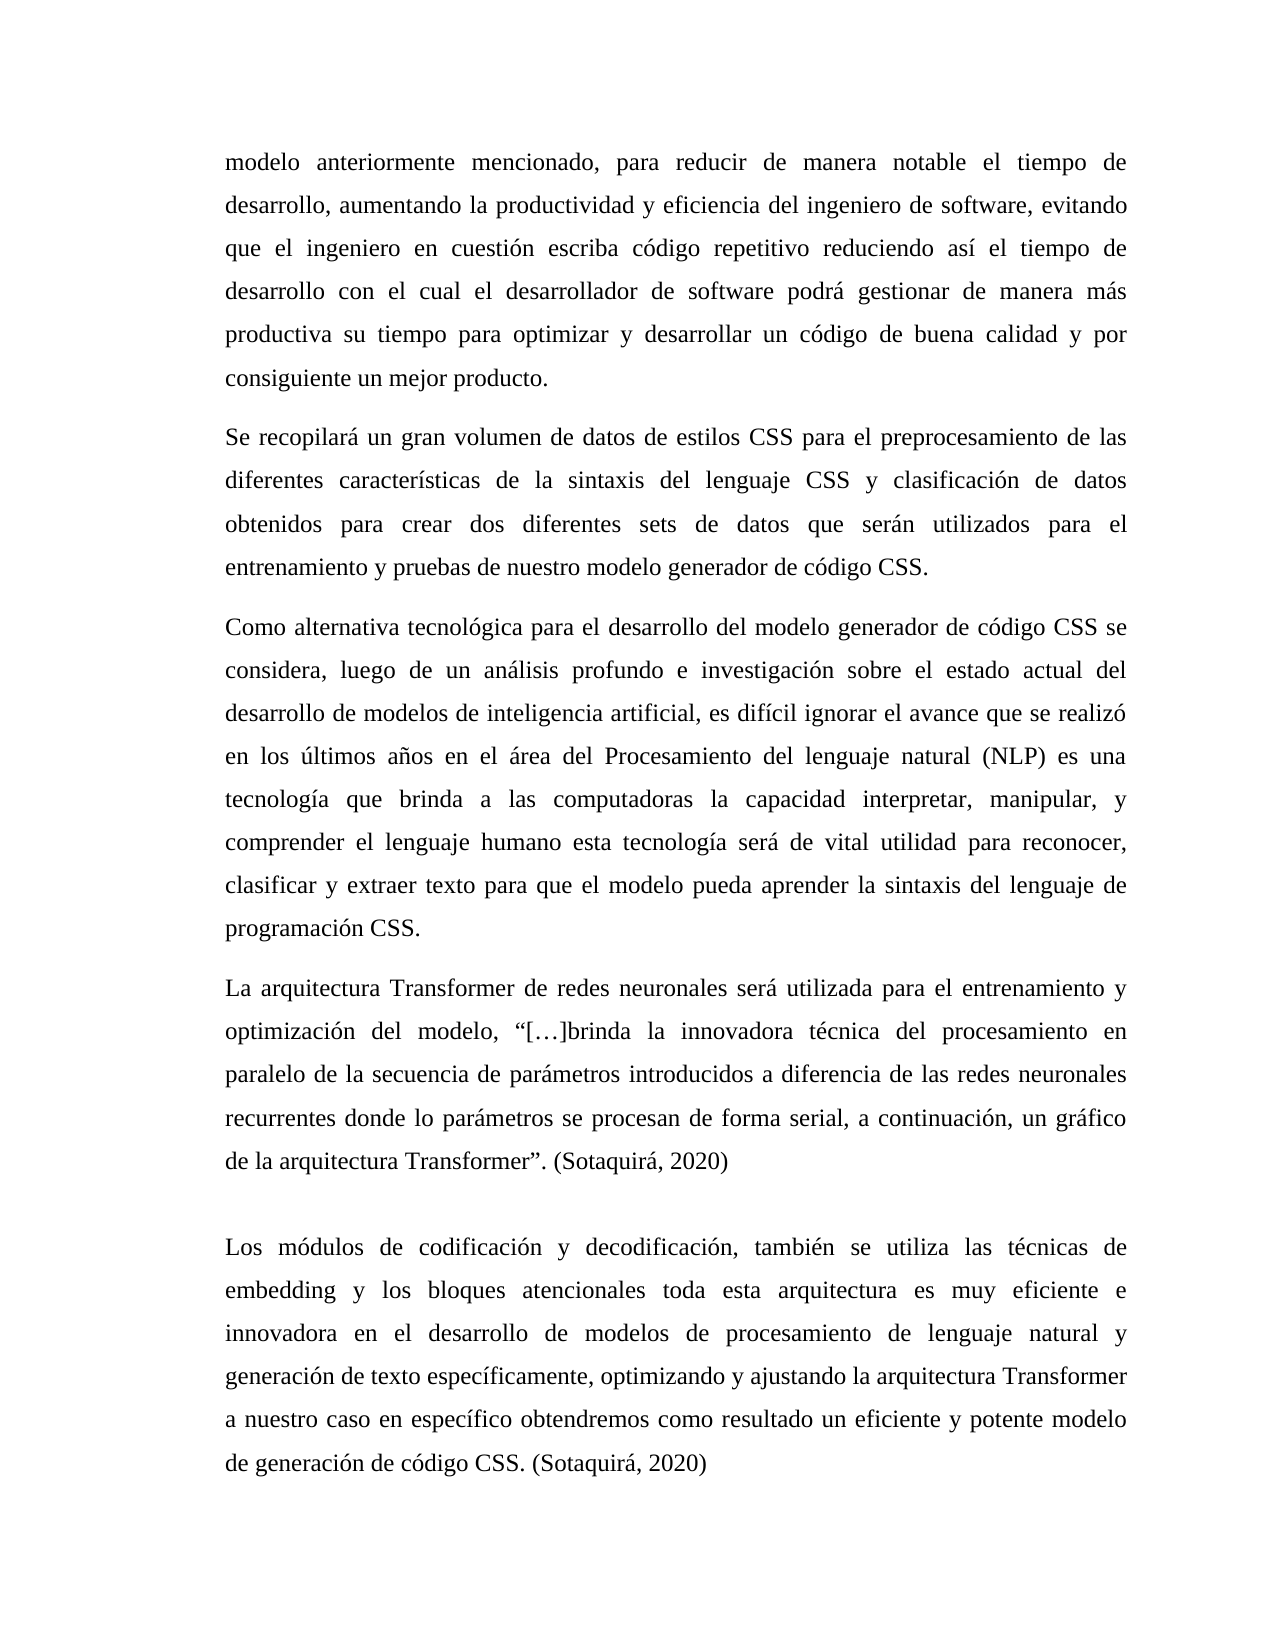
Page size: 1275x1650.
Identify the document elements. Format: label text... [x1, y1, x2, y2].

list Los módulos de codificación y decodificación, también se utiliza las técnicas de embedding y los bloques atencionales toda esta arquitectura es muy eficiente e innovadora en el desarrollo de modelos de procesamiento de lenguaje natural y generación de texto específicamente, optimizando y ajustando la arquitectura Transformer a nuestro caso en específico obtendremos como resultado un eficiente y potente modelo de generación de código CSS. [225, 1232, 1128, 1476]
list La arquitectura Transformer de redes neuronales será utilizada para el entrenamiento y optimización del modelo, “[…]brinda la innovadora técnica del procesamiento en paralelo de la secuencia de parámetros introducidos a diferencia de las redes neuronales recurrentes donde lo parámetros se procesan de forma serial, a continuación, un gráfico de la arquitectura Transformer”. [225, 973, 1128, 1174]
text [225, 147, 1128, 391]
text Como alternativa tecnológica para el desarrollo del modelo generador de código CSS se considera, luego de un análisis profundo e investigación sobre el estado actual del desarrollo de modelos de inteligencia artificial, es difícil ignorar el avance que se realizó en los últimos años en el área del Procesamiento del lenguaje natural (NLP) es una tecnología que brinda a las computadoras la capacidad interpretar, manipular, y comprender el lenguaje humano esta tecnología será de vital utilidad para reconocer, clasificar y extraer texto para que el modelo pueda aprender la sintaxis del lenguaje de programación CSS. [225, 612, 1128, 942]
text Se recopilará un gran volumen de datos de estilos CSS para el preprocesamiento de las diferentes características de la sintaxis del lenguaje CSS y clasificación de datos obtenidos para crear dos diferentes sets de datos que serán utilizados para el entrenamiento y pruebas de nuestro modelo generador de código CSS. [225, 422, 1128, 581]
